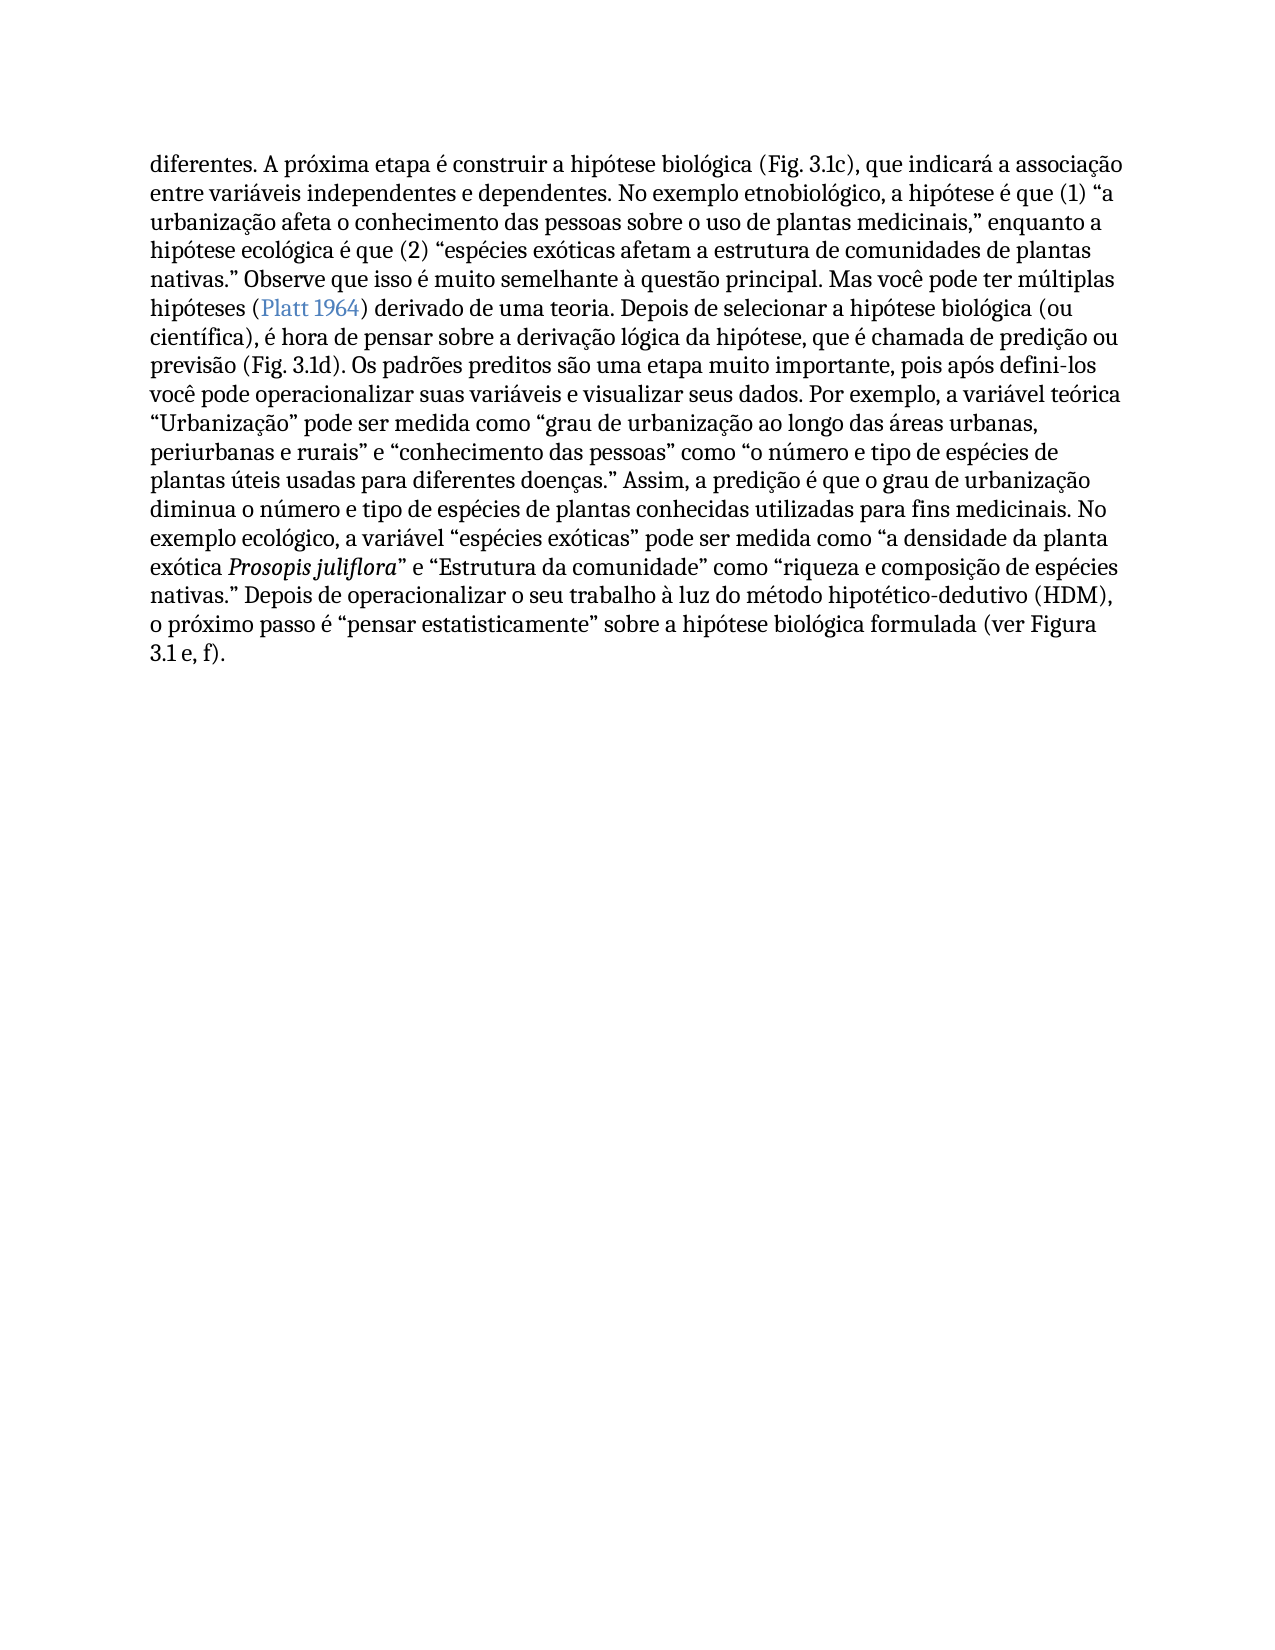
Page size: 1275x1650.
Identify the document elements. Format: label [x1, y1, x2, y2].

text [150, 150, 1125, 667]
